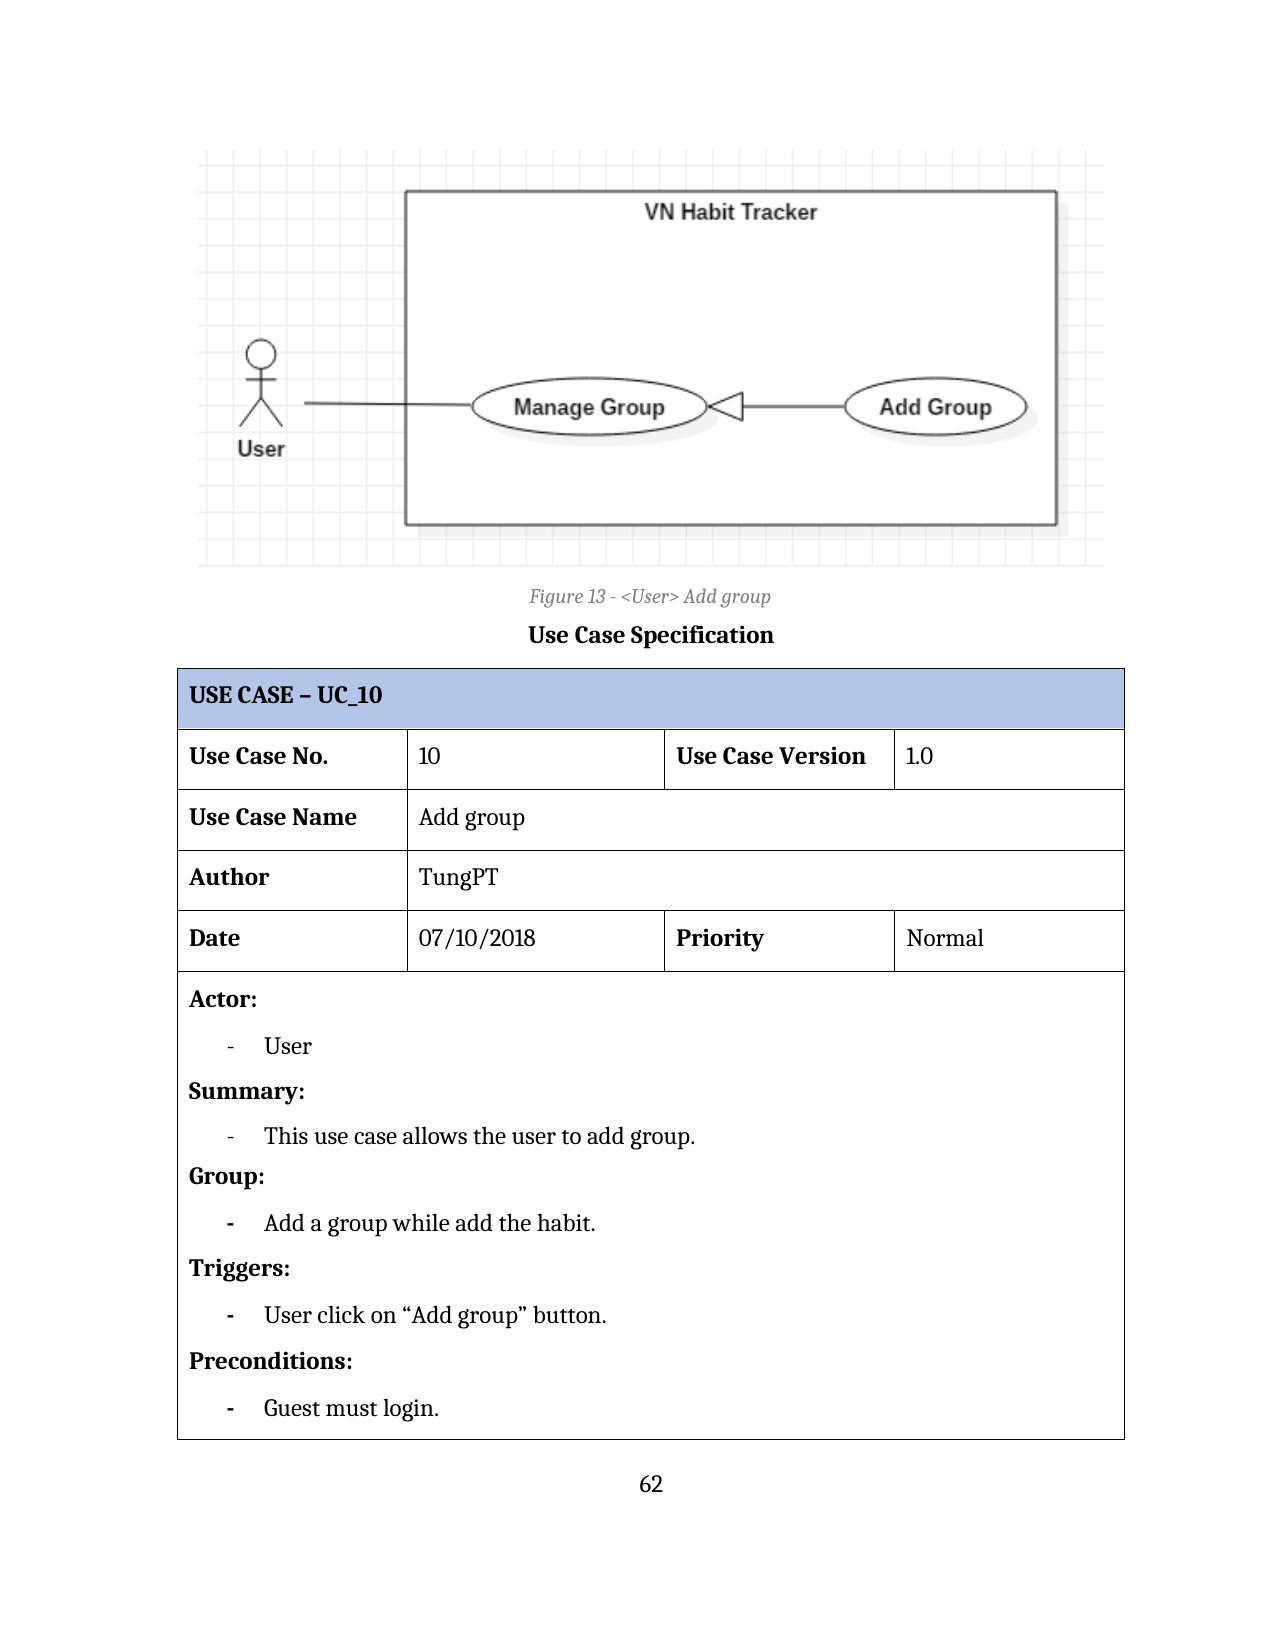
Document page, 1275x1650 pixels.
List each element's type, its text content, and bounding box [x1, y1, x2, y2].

picture [198, 150, 1105, 567]
table_cell Use Case Version [665, 730, 894, 789]
table_cell 10 [408, 730, 664, 789]
table_cell Use Case Name [178, 790, 407, 850]
table_cell Normal [895, 911, 1124, 971]
table_cell Use Case No. [178, 730, 407, 789]
table_cell TungPT [408, 851, 1124, 910]
table_cell 07/10/2018 [408, 911, 664, 971]
list Use Case Specification [177, 621, 1125, 649]
table_cell Priority [665, 911, 894, 971]
table_cell Add group [408, 790, 1124, 850]
table_cell Author [178, 851, 407, 910]
list Figure 13 - <User> Add group [177, 585, 1125, 609]
table_header USE CASE – UC_10 [178, 669, 1124, 728]
table_cell Date [178, 911, 407, 971]
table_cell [178, 972, 1124, 1439]
table_cell 1.0 [895, 730, 1124, 789]
